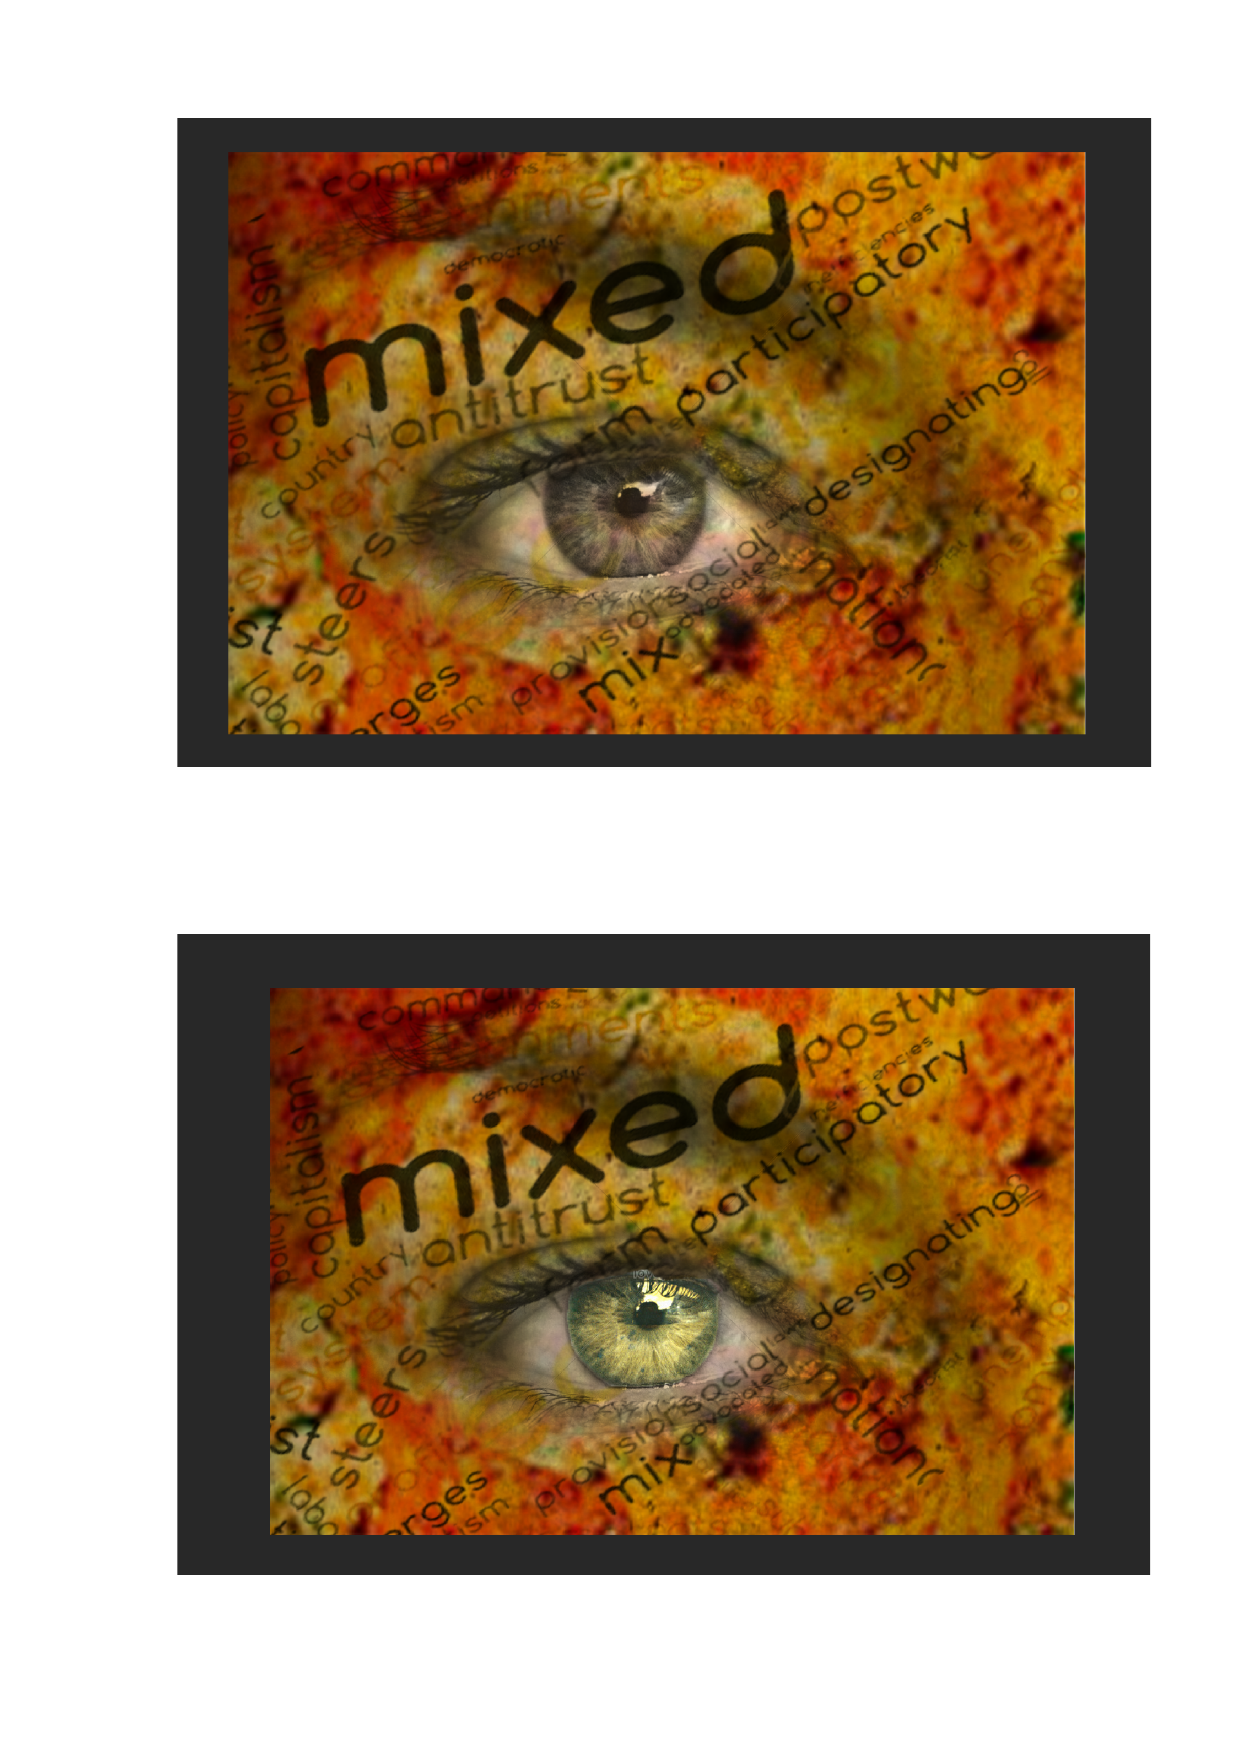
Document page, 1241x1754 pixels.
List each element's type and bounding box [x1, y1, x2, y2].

picture [177, 118, 1152, 767]
picture [177, 934, 1151, 1575]
